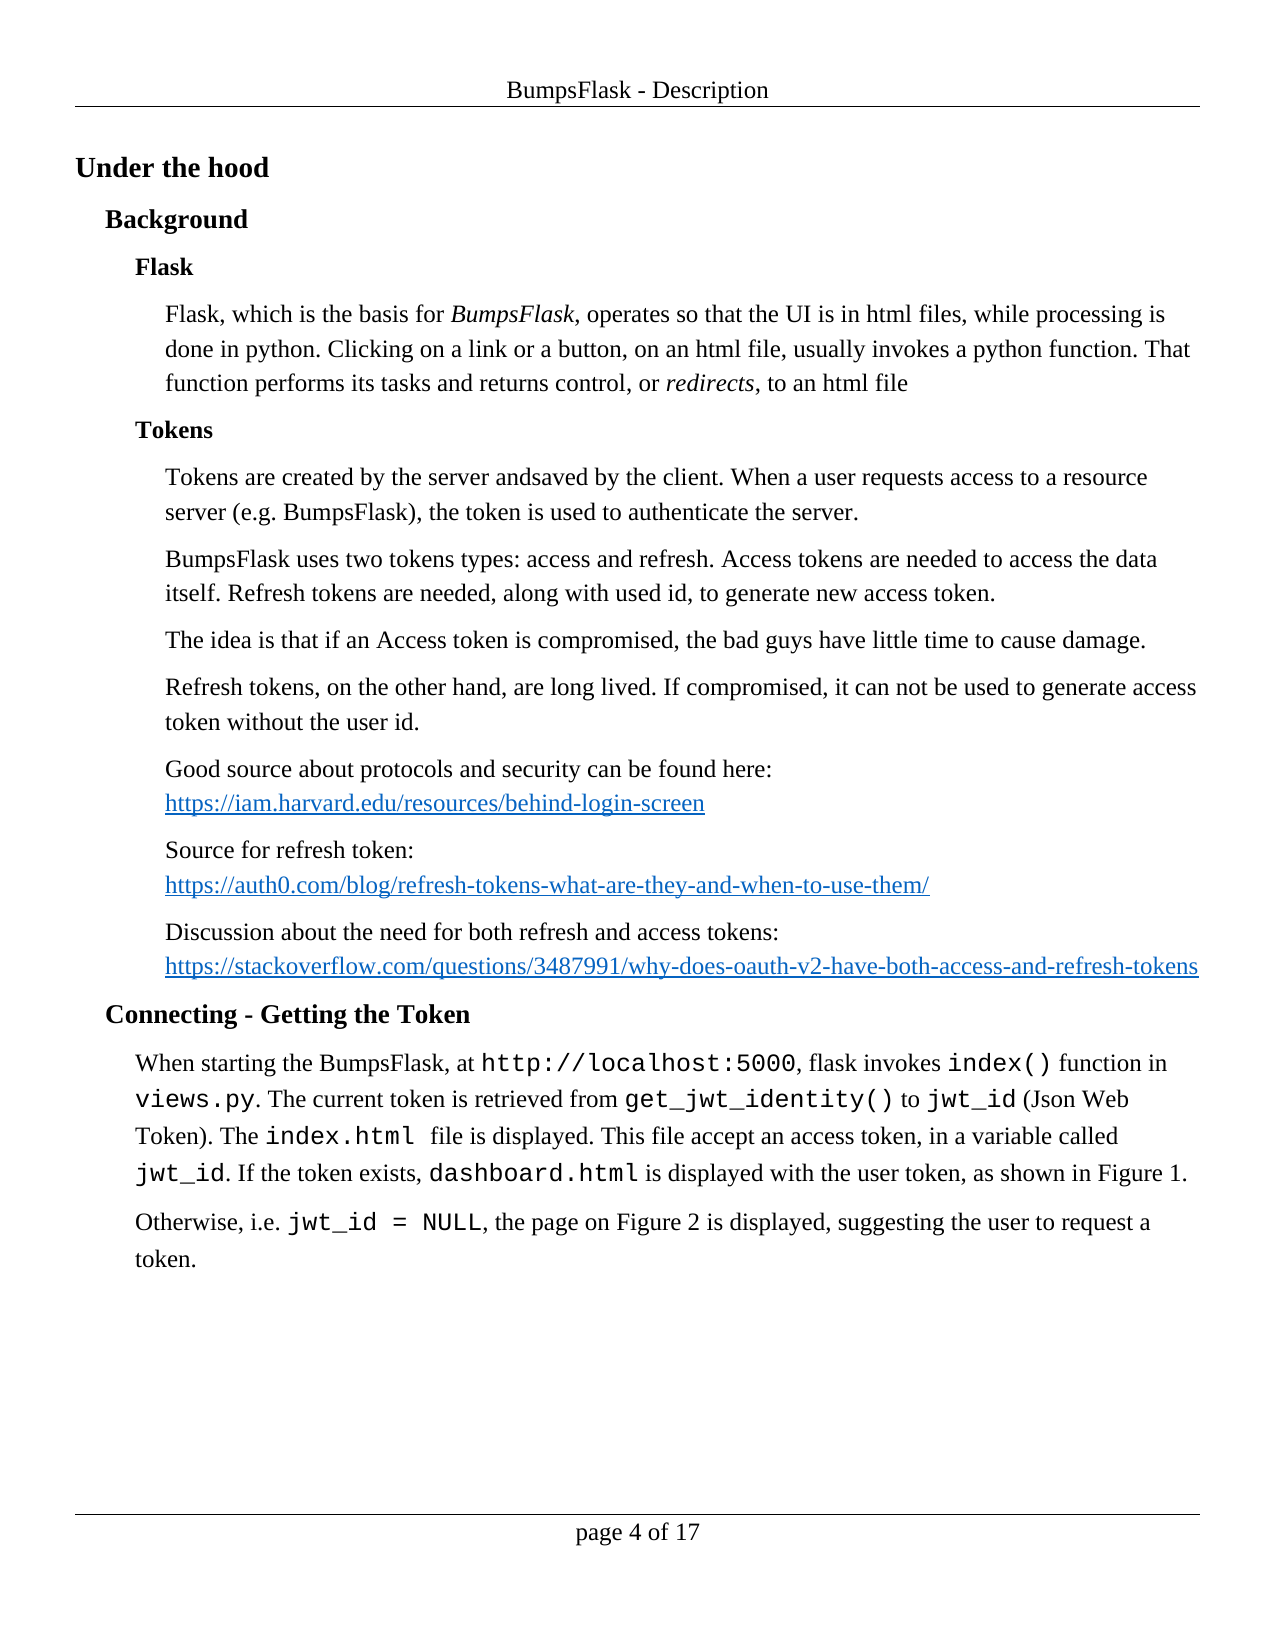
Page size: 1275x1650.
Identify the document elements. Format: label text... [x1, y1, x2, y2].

text Refresh tokens, on the other hand, are long lived. If compromised, it can not be used to generate access token without the user id. [165, 672, 1200, 736]
text Tokens are created by the server andsaved by the client. When a user requests access to a resource server (e.g. BumpsFlask), the token is used to authenticate the server. [165, 462, 1200, 526]
text Flask, which is the basis for BumpsFlask, operates so that the UI is in html files, while processing is done in python. Clicking on a link or a button, on an html file, usually invokes a python function. That function performs its tasks and returns control, or redirects, to an html file [165, 299, 1200, 397]
subtitle Tokens [135, 415, 1200, 444]
subtitle Flask [135, 252, 1200, 281]
text When starting the BumpsFlask, at http://localhost:5000, flask invokes index() function in views.py. The current token is retrieved from get_jwt_identity() to jwt_id (Json Web Token). The index.html file is displayed. This file accept an access token, in a variable called jwt_id. If the token exists, dashboard.html is displayed with the user token, as shown in Figure 1. [135, 1048, 1200, 1188]
text Otherwise, i.e. jwt_id = NULL, the page on Figure 2 is displayed, suggesting the user to request a token. [135, 1207, 1200, 1272]
subtitle Under the hood [75, 150, 1200, 183]
subtitle Connecting - Getting the Token [105, 998, 1200, 1029]
text Good source about protocols and security can be found here: https://iam.harvard.edu/resources/behind-login-screen [165, 754, 1200, 817]
subtitle Background [105, 203, 1200, 234]
text Source for refresh token: https://auth0.com/blog/refresh-tokens-what-are-they-and-when-to-use-them/ [165, 835, 1200, 898]
text Discussion about the need for both refresh and access tokens: https://stackoverflow.com/questions/3487991/why-does-oauth-v2-have-both-access-and-refresh-tokens [165, 917, 1200, 980]
text BumpsFlask uses two tokens types: access and refresh. Access tokens are needed to access the data itself. Refresh tokens are needed, along with used id, to generate new access token. [165, 544, 1200, 607]
text The idea is that if an Access token is compromised, the bad guys have little time to cause damage. [165, 625, 1200, 654]
